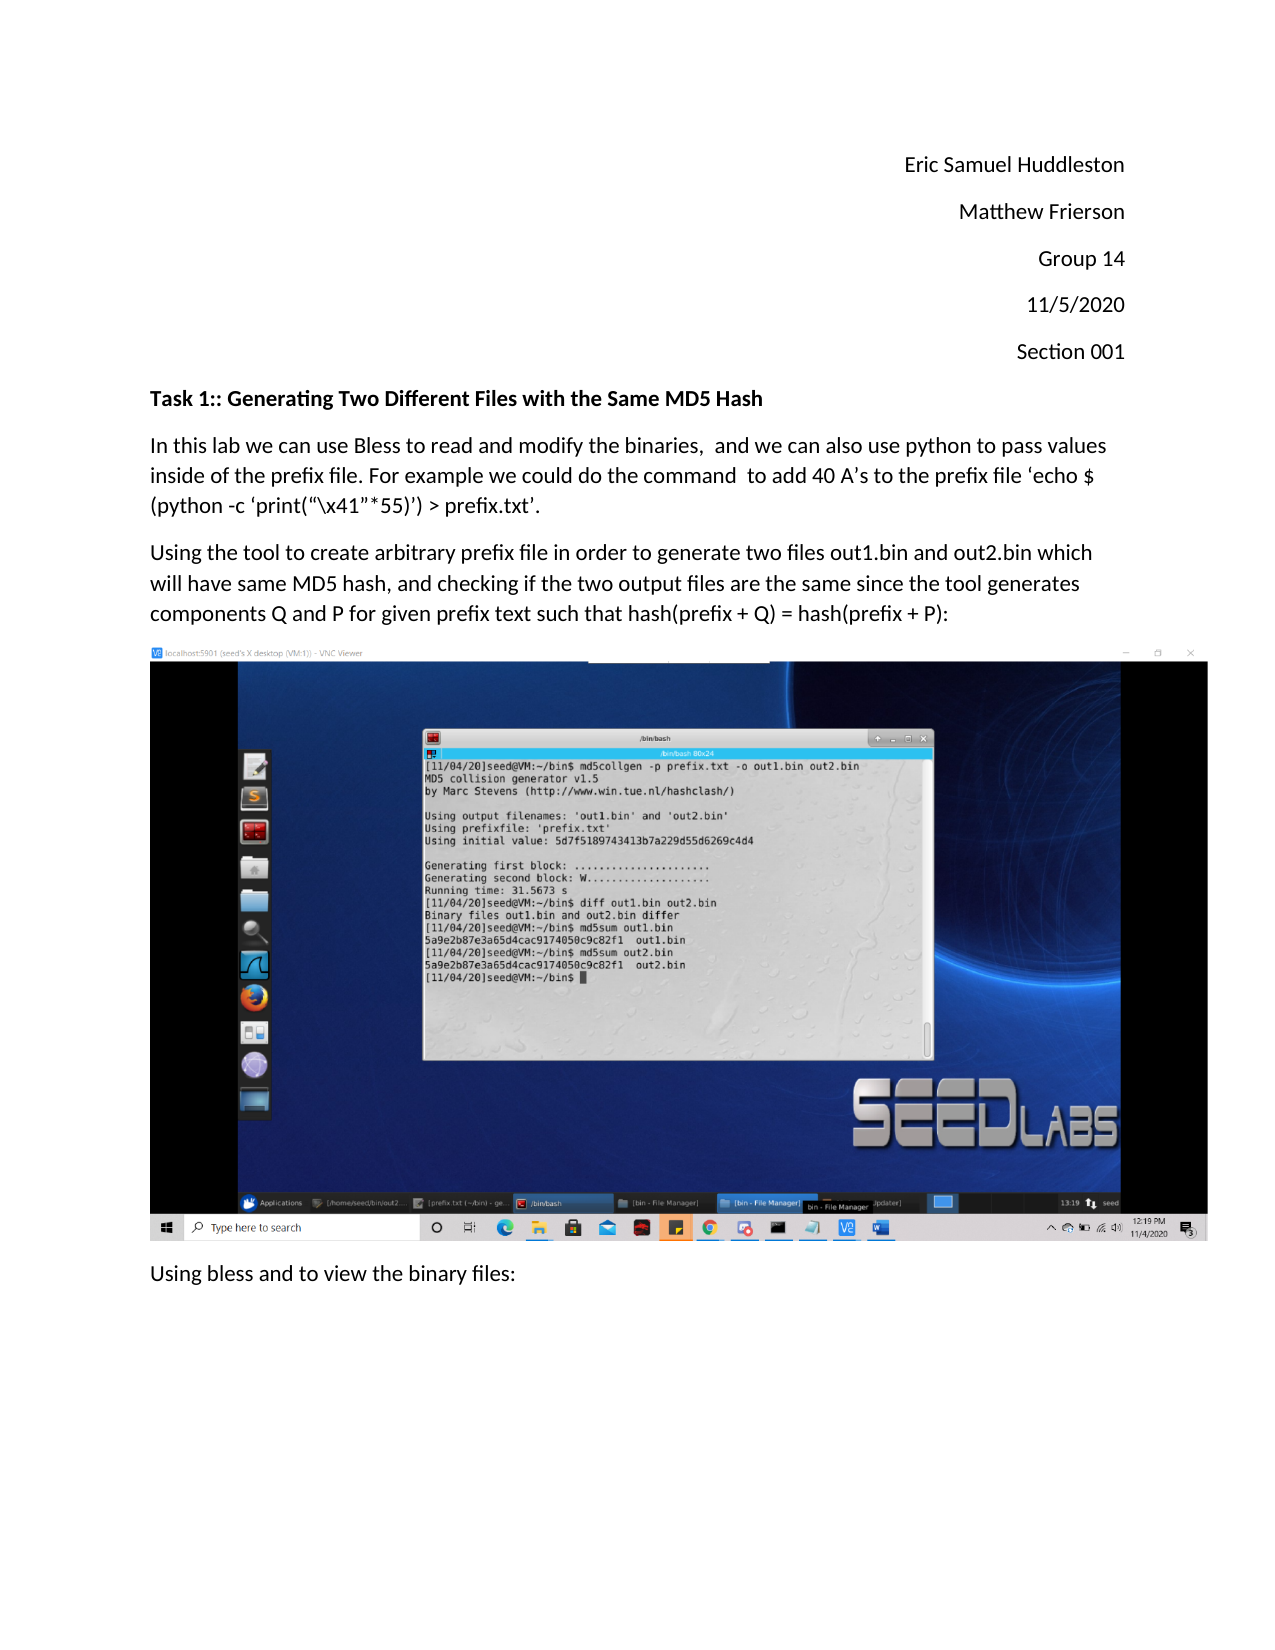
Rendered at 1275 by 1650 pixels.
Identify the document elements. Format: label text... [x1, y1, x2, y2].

picture [150, 645, 1208, 1241]
text Using bless and to view the binary files: [150, 1259, 1125, 1288]
text Eric Samuel Huddleston [150, 150, 1125, 178]
text Group 14 [150, 244, 1125, 272]
text In this lab we can use Bless to read and modify the binaries, and we can also use python to pass values inside of the prefix file. For example we could do the command to add 40 A’s to the prefix file ‘echo $(python -c ‘print(“\x41”*55)’) > prefix.txt’. [150, 431, 1125, 520]
text Using the tool to create arbitrary prefix file in order to generate two files out1.bin and out2.bin which will have same MD5 hash, and checking if the two output files are the same since the tool generates components Q and P for given prefix text such that hash(prefix + Q) = hash(prefix + P): [150, 538, 1125, 627]
text Task 1:: Generating Two Different Files with the Same MD5 Hash [150, 384, 1125, 412]
text 11/5/2020 [150, 291, 1125, 319]
text Matthew Frierson [150, 197, 1125, 225]
text Section 001 [150, 337, 1125, 366]
